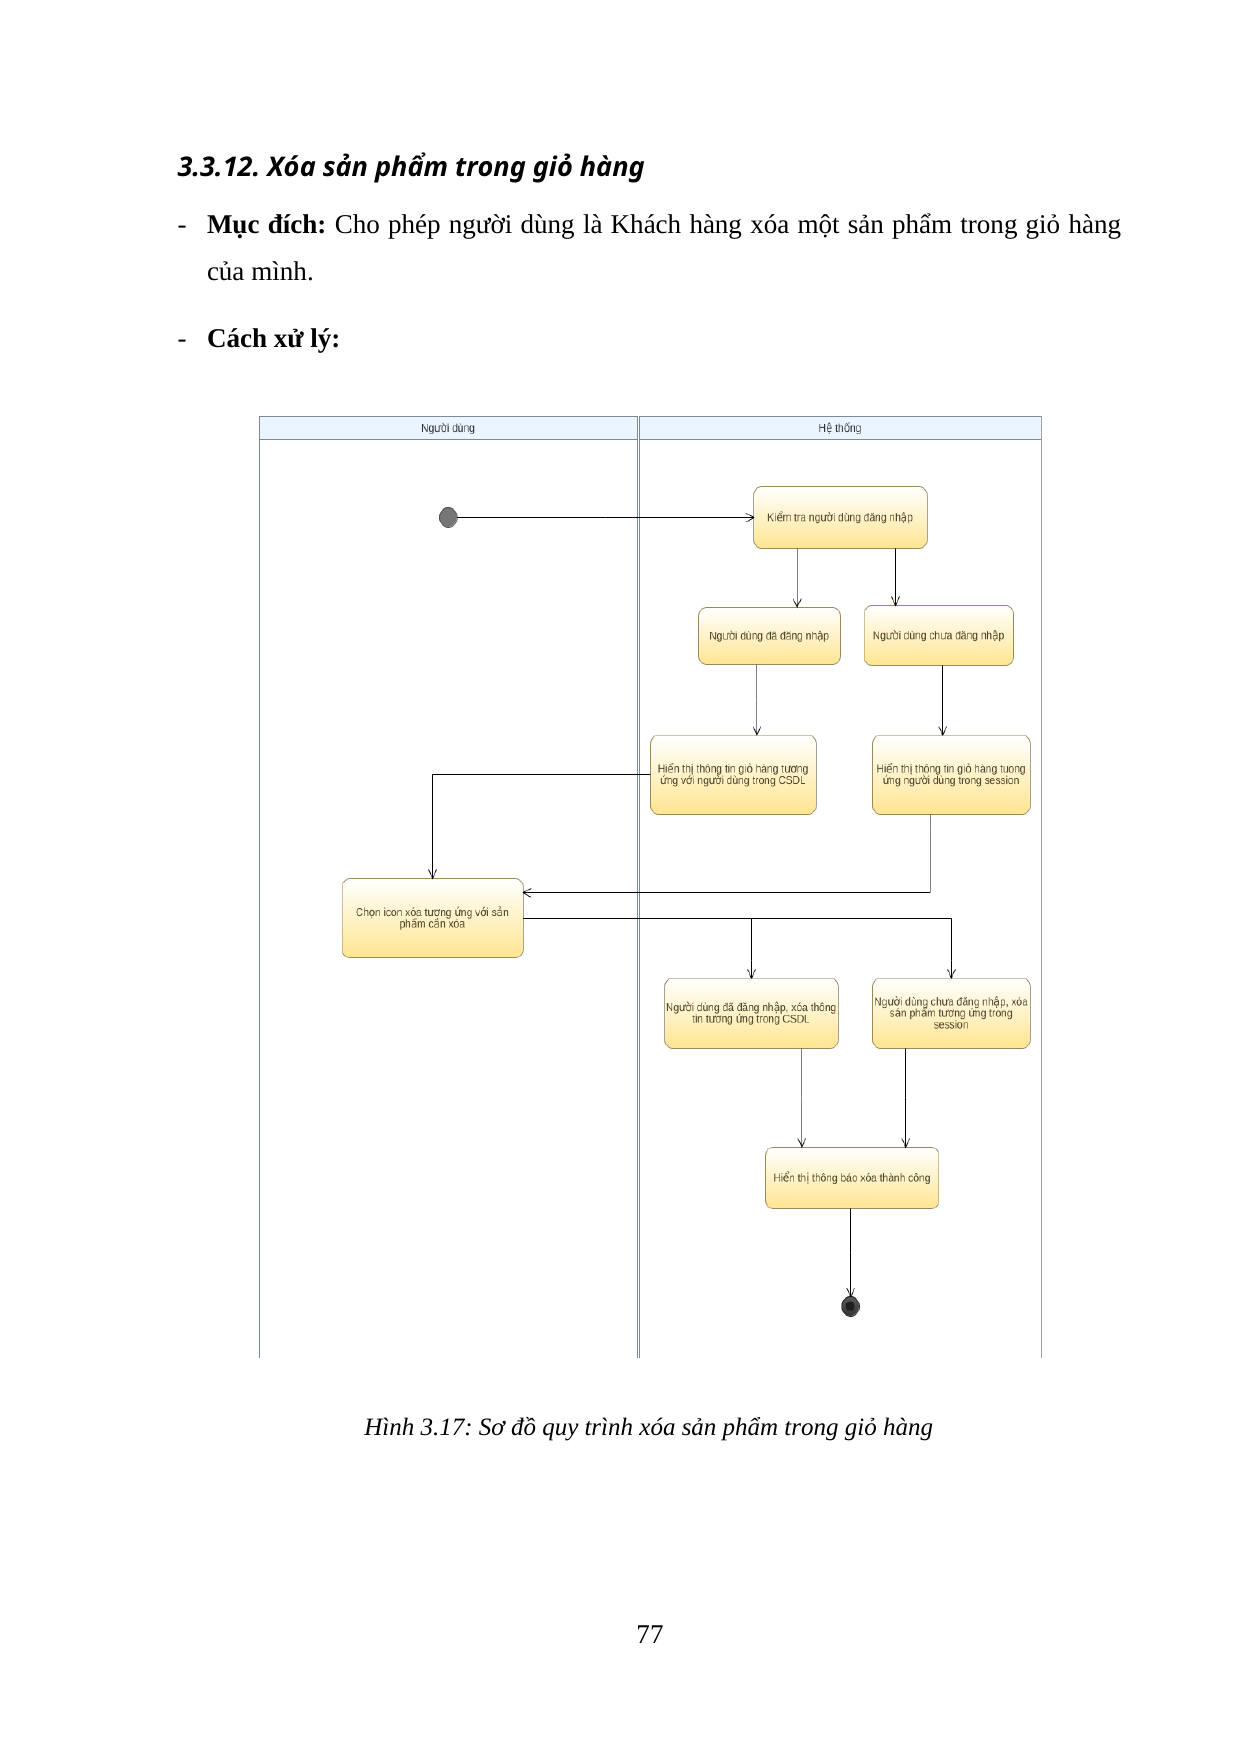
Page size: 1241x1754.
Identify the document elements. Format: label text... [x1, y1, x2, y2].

picture [235, 390, 1064, 1384]
list Cách xử lý: [177, 322, 1122, 354]
list Mục đích: Cho phép người dùng là Khách hàng xóa một sản phẩm trong giỏ hàng của mình. [177, 208, 1122, 286]
text Hình 3.17: Sơ đồ quy trình xóa sản phẩm trong giỏ hàng [177, 1412, 1122, 1441]
subtitle 3.3.12. Xóa sản phẩm trong giỏ hàng [177, 148, 1122, 184]
